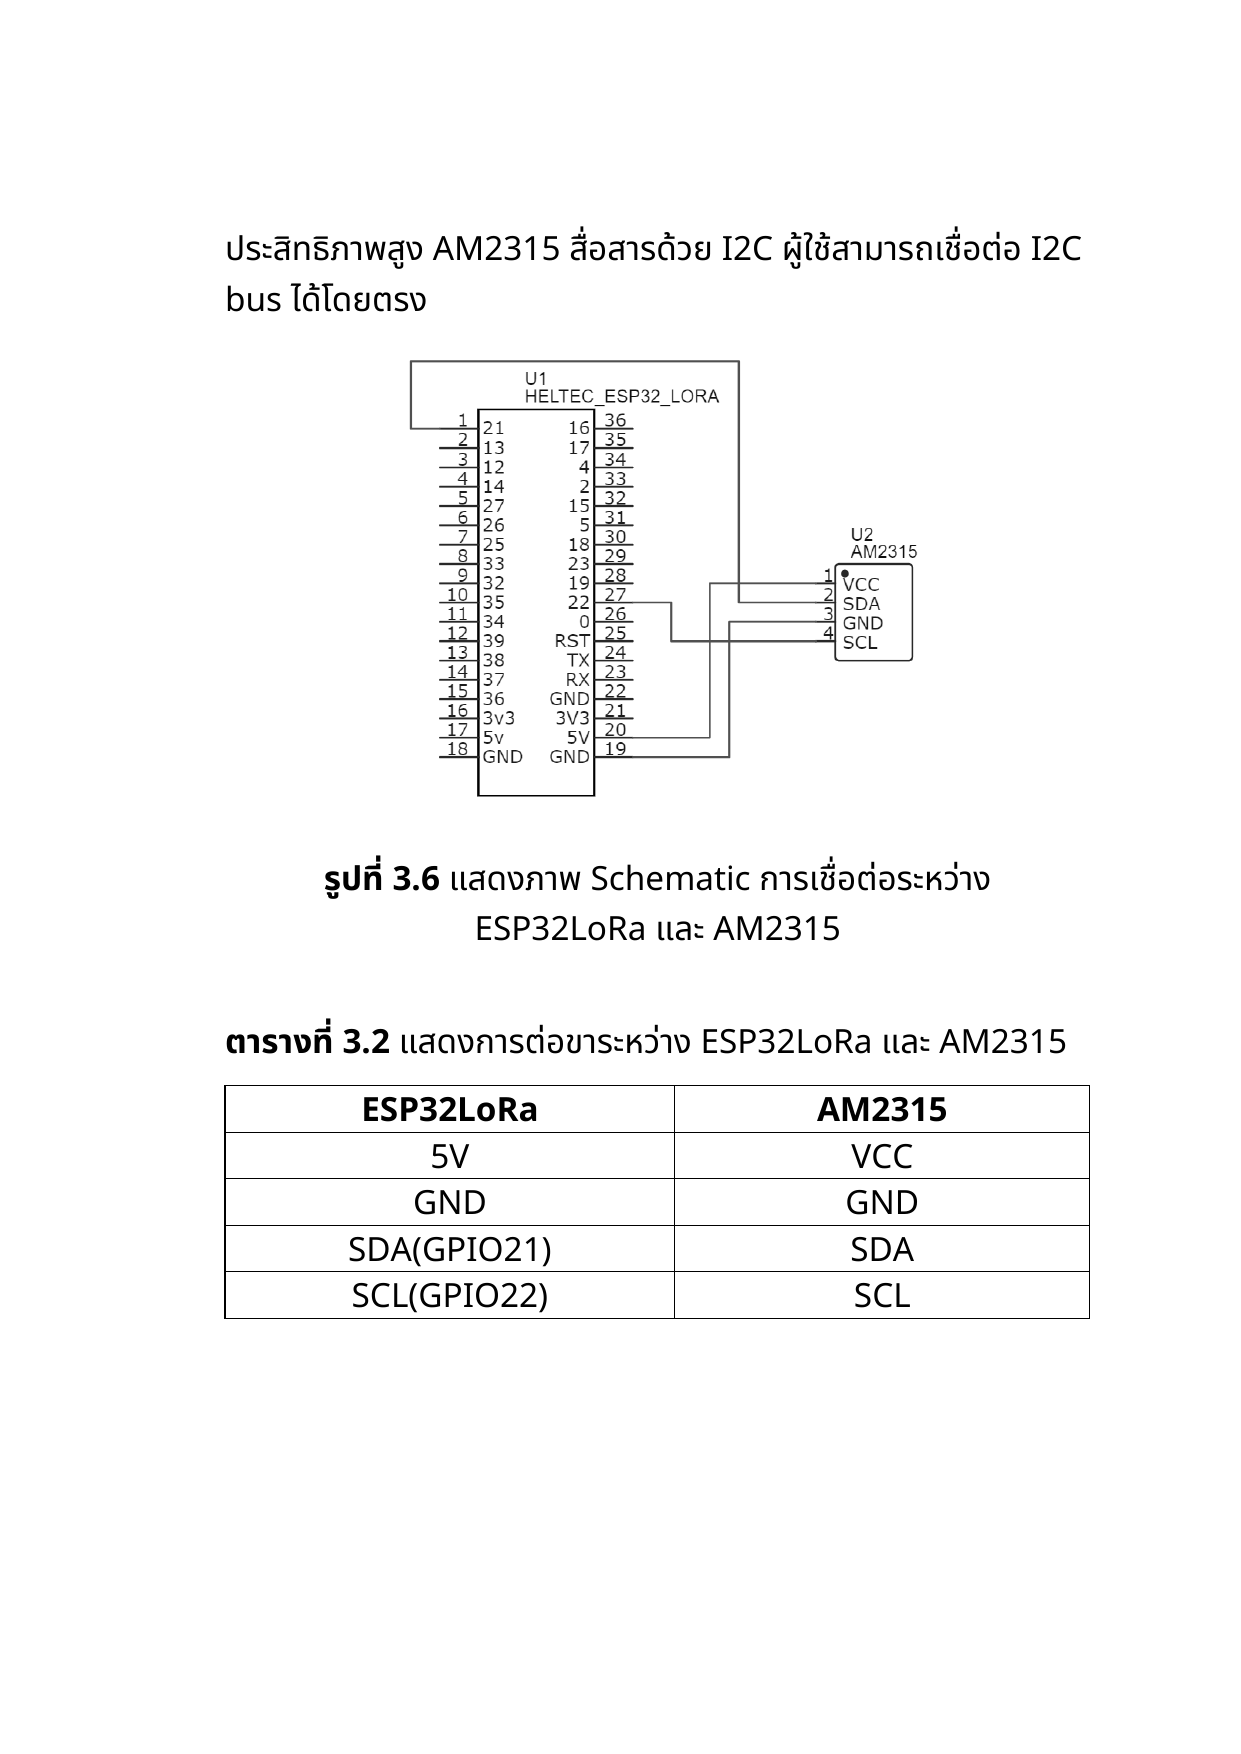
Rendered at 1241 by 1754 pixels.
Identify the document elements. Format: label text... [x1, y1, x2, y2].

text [225, 225, 1090, 326]
text ตารางที่ 3.2 แสดงการต่อขาระหว่าง ESP32LoRa และ AM2315 [225, 1018, 1090, 1068]
table_cell 5V [226, 1133, 674, 1178]
table_header รูปที่ 3.6 แสดงภาพ Schematic การเชื่อต่อระหว่าง ESP32LoRa และ AM2315 [225, 343, 1090, 956]
table_cell SDA(GPIO21) [226, 1226, 674, 1271]
table_cell GND [675, 1179, 1089, 1224]
table_cell GND [226, 1179, 674, 1224]
table_header ESP32LoRa [226, 1086, 674, 1132]
table_cell SCL [675, 1272, 1089, 1317]
table_cell SCL(GPIO22) [226, 1272, 674, 1317]
table_cell SDA [675, 1226, 1089, 1271]
table_cell VCC [675, 1133, 1089, 1178]
table_header AM2315 [675, 1086, 1089, 1132]
